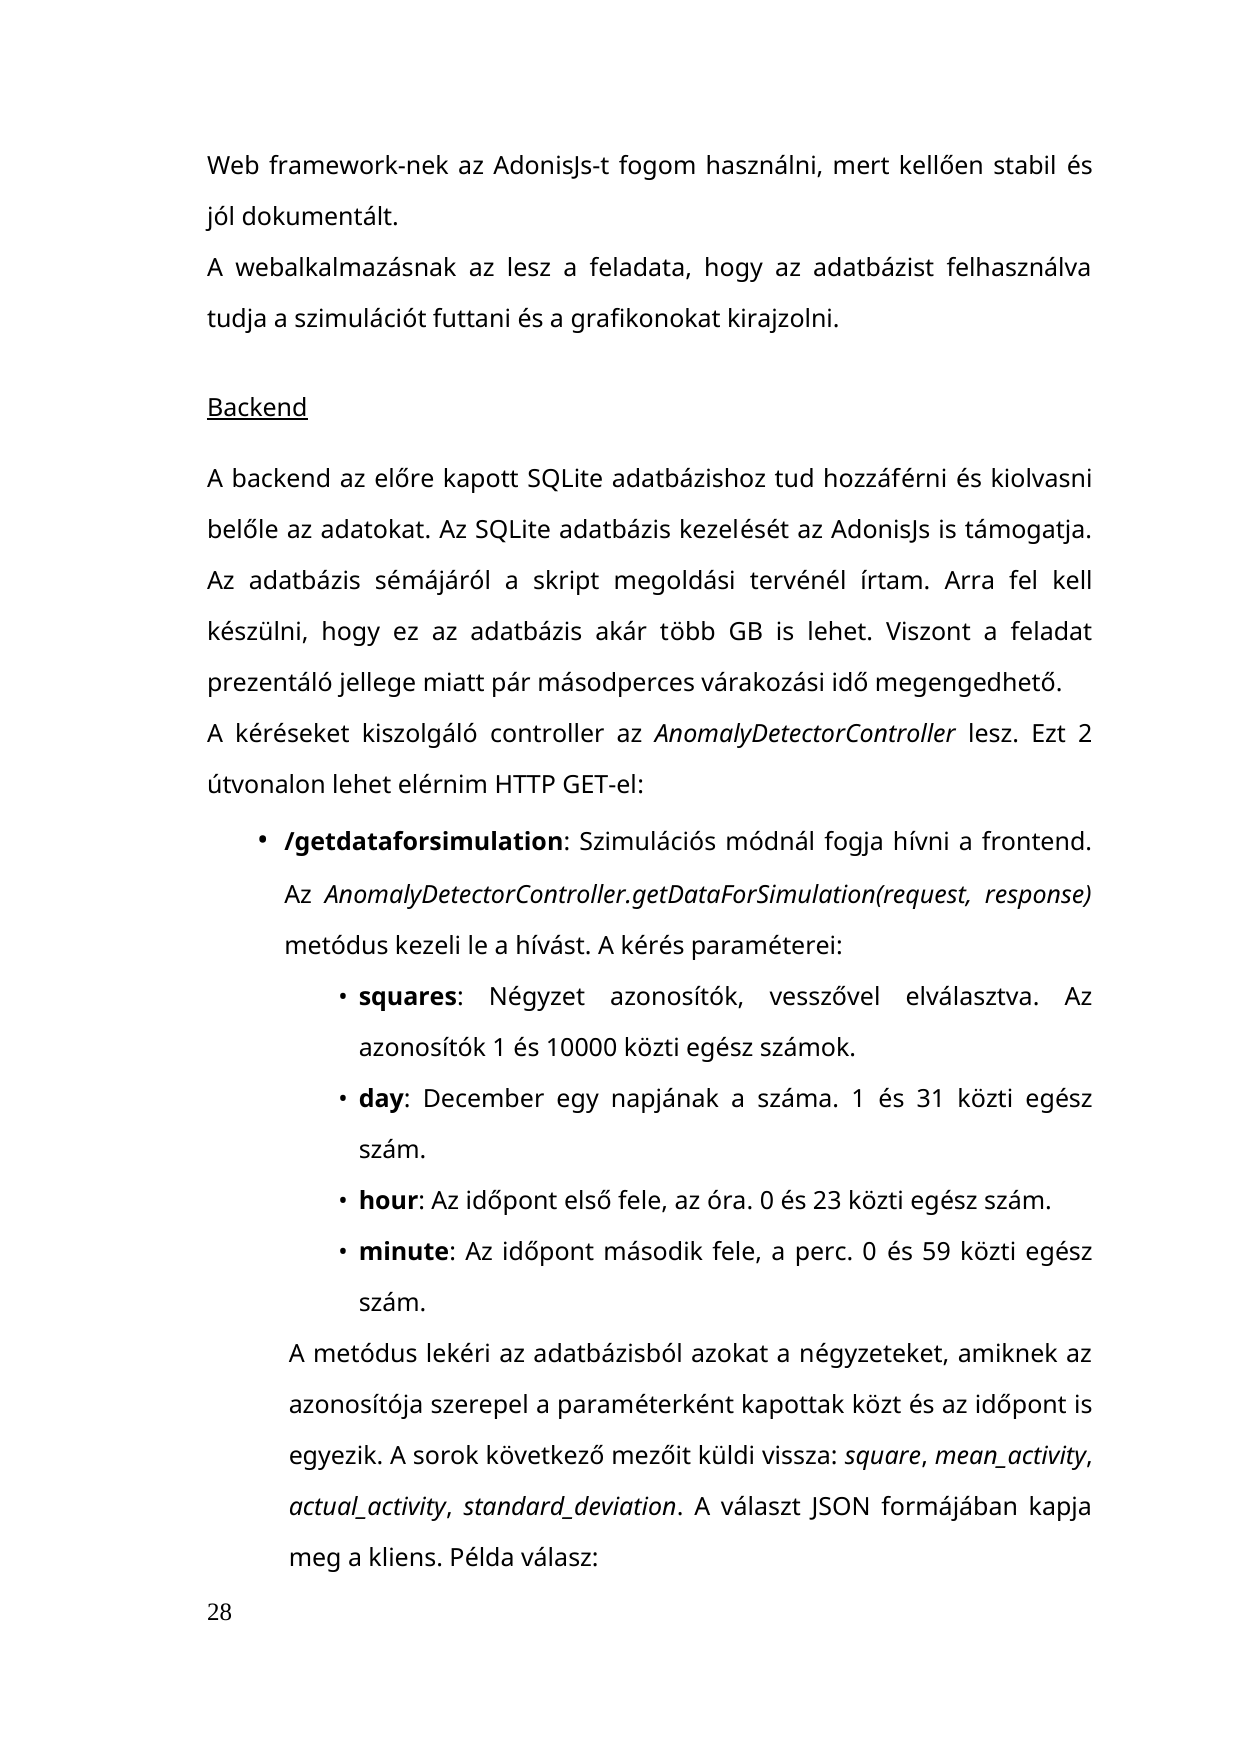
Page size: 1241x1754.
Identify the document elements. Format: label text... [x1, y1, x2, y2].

text A metódus lekéri az adatbázisból azokat a négyzeteket, amiknek az azonosítója szerepel a paraméterként kapottak közt és az időpont is egyezik. A sorok következő mezőit küldi vissza: square, mean_activity, actual_activity, standard_deviation. A választ JSON formájában kapja meg a kliens. Példa válasz: [288, 1336, 1092, 1574]
text Web framework-nek az AdonisJs-t fogom használni, mert kellően stabil és jól dokumentált. [207, 148, 1092, 233]
text A backend az előre kapott SQLite adatbázishoz tud hozzáférni és kiolvasni belőle az adatokat. Az SQLite adatbázis kezelését az AdonisJs is támogatja. Az adatbázis sémájáról a skript megoldási tervénél írtam. Arra fel kell készülni, hogy ez az adatbázis akár több GB is lehet. Viszont a feladat prezentáló jellege miatt pár másodperces várakozási idő megengedhető. [207, 461, 1092, 699]
text A kéréseket kiszolgáló controller az AnomalyDetectorController lesz. Ezt 2 útvonalon lehet elérnim HTTP GET-el: [207, 716, 1092, 801]
list /getdataforsimulation: Szimulációs módnál fogja hívni a frontend. Az AnomalyDetectorController.getDataForSimulation(request, response) metódus kezeli le a hívást. A kérés paraméterei: [257, 818, 1092, 961]
subtitle Backend [207, 389, 1092, 423]
list day: December egy napjának a száma. 1 és 31 közti egész szám. [338, 1081, 1092, 1166]
list minute: Az időpont második fele, a perc. 0 és 59 közti egész szám. [338, 1234, 1092, 1319]
list hour: Az időpont első fele, az óra. 0 és 23 közti egész szám. [338, 1183, 1092, 1217]
list squares: Négyzet azonosítók, vesszővel elválasztva. Az azonosítók 1 és 10000 közti egész számok. [338, 978, 1092, 1063]
text A webalkalmazásnak az lesz a feladata, hogy az adatbázist felhasználva tudja a szimulációt futtani és a grafikonokat kirajzolni. [207, 250, 1092, 335]
